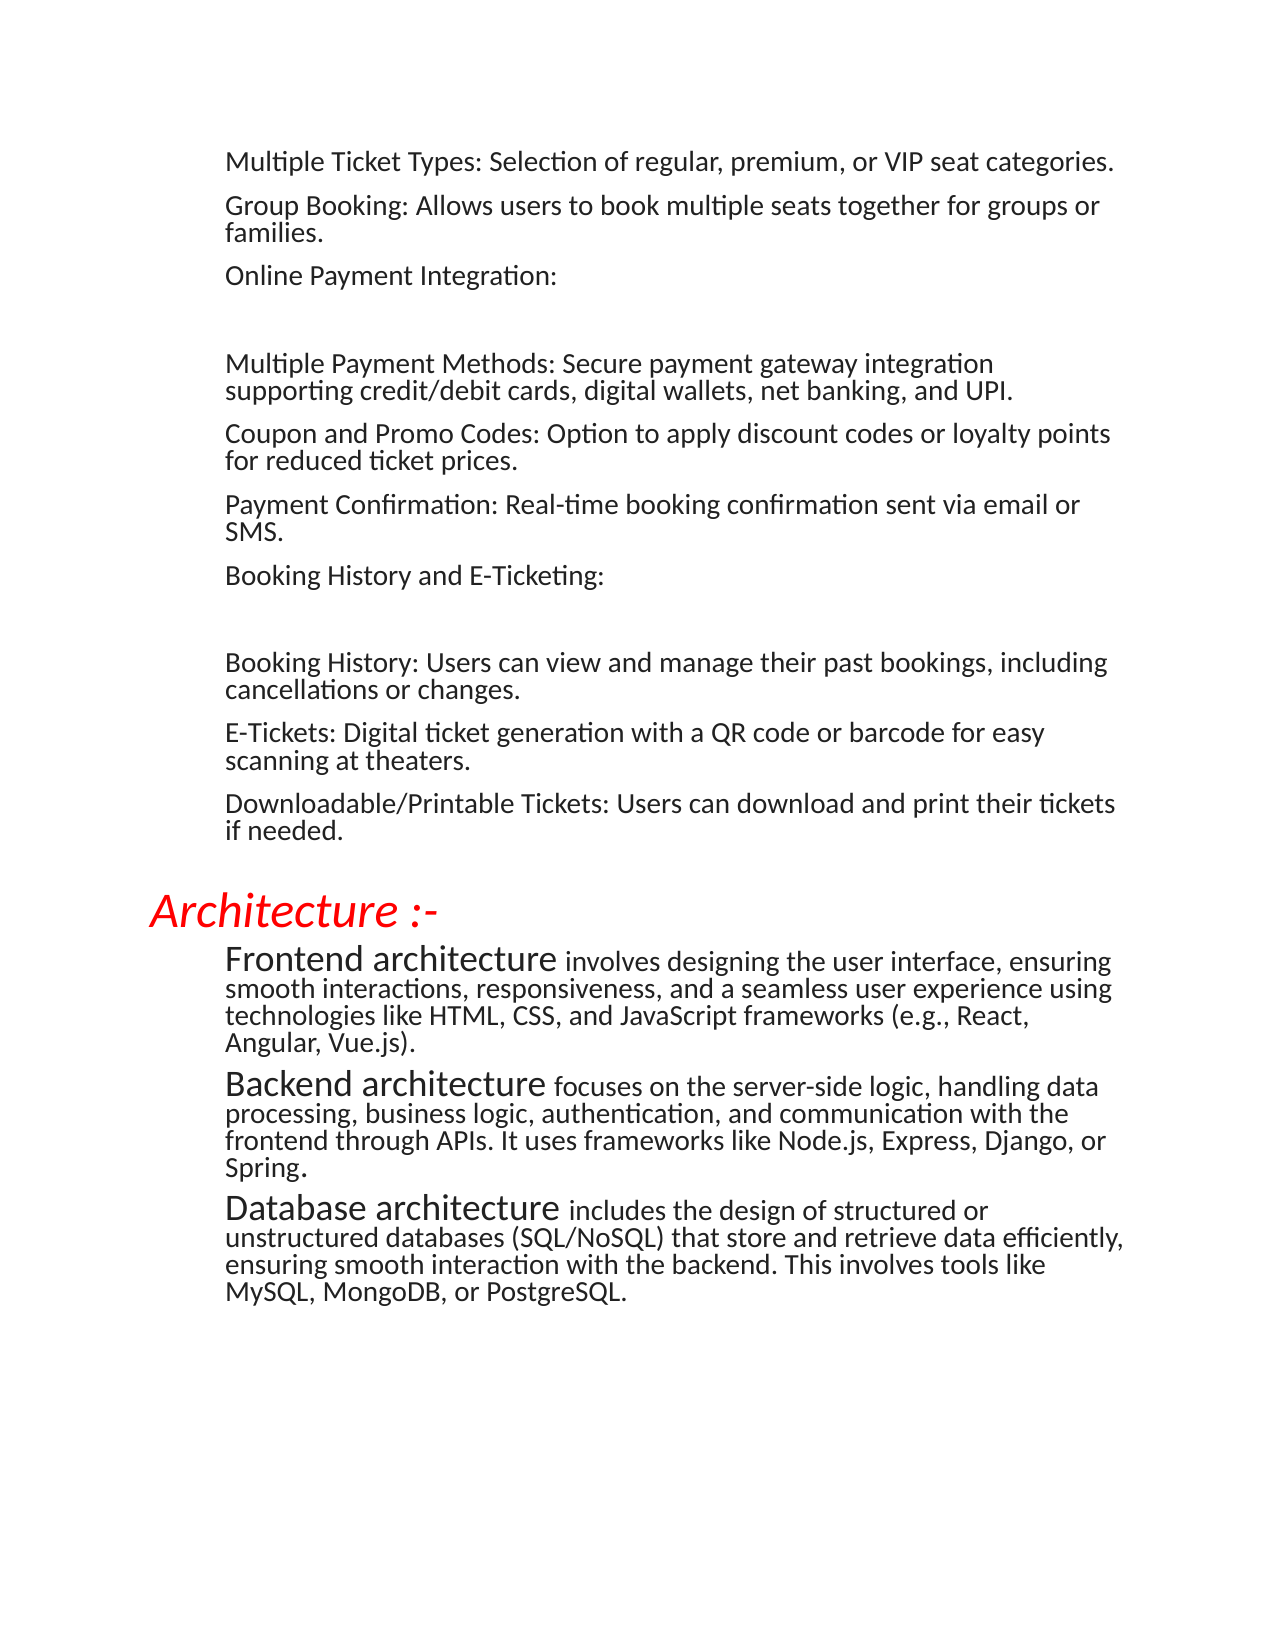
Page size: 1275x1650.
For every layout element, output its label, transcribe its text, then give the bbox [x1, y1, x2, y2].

text Group Booking: Allows users to book multiple seats together for groups or families. [225, 194, 1125, 248]
text Booking History and E-Ticketing: [225, 563, 1125, 590]
text Multiple Ticket Types: Selection of regular, premium, or VIP seat categories. [225, 150, 1125, 177]
text Database architecture includes the design of structured or unstructured databases (SQL/NoSQL) that store and retrieve data efficiently, ensuring smooth interaction with the backend. This involves tools like MySQL, MongoDB, or PostgreSQL. [225, 1199, 1125, 1307]
text Backend architecture focuses on the server-side logic, handling data processing, business logic, authentication, and communication with the frontend through APIs. It uses frameworks like Node.js, Express, Django, or Spring. [225, 1074, 1125, 1182]
text Downloadable/Printable Tickets: Users can download and print their tickets if needed. [225, 792, 1125, 846]
text E-Tickets: Digital ticket generation with a QR code or barcode for easy scanning at theaters. [225, 721, 1125, 775]
text Online Payment Integration: [225, 264, 1125, 291]
text Multiple Payment Methods: Secure payment gateway integration supporting credit/debit cards, digital wallets, net banking, and UPI. [225, 352, 1125, 406]
text Architecture :- [150, 906, 1125, 933]
text Payment Confirmation: Real-time booking confirmation sent via email or SMS. [225, 493, 1125, 547]
text Coupon and Promo Codes: Option to apply discount codes or loyalty points for reduced ticket prices. [225, 422, 1125, 476]
text Frontend architecture involves designing the user interface, ensuring smooth interactions, responsiveness, and a seamless user experience using technologies like HTML, CSS, and JavaScript frameworks (e.g., React, Angular, Vue.js). [225, 950, 1125, 1058]
text Booking History: Users can view and manage their past bookings, including cancellations or changes. [225, 651, 1125, 705]
